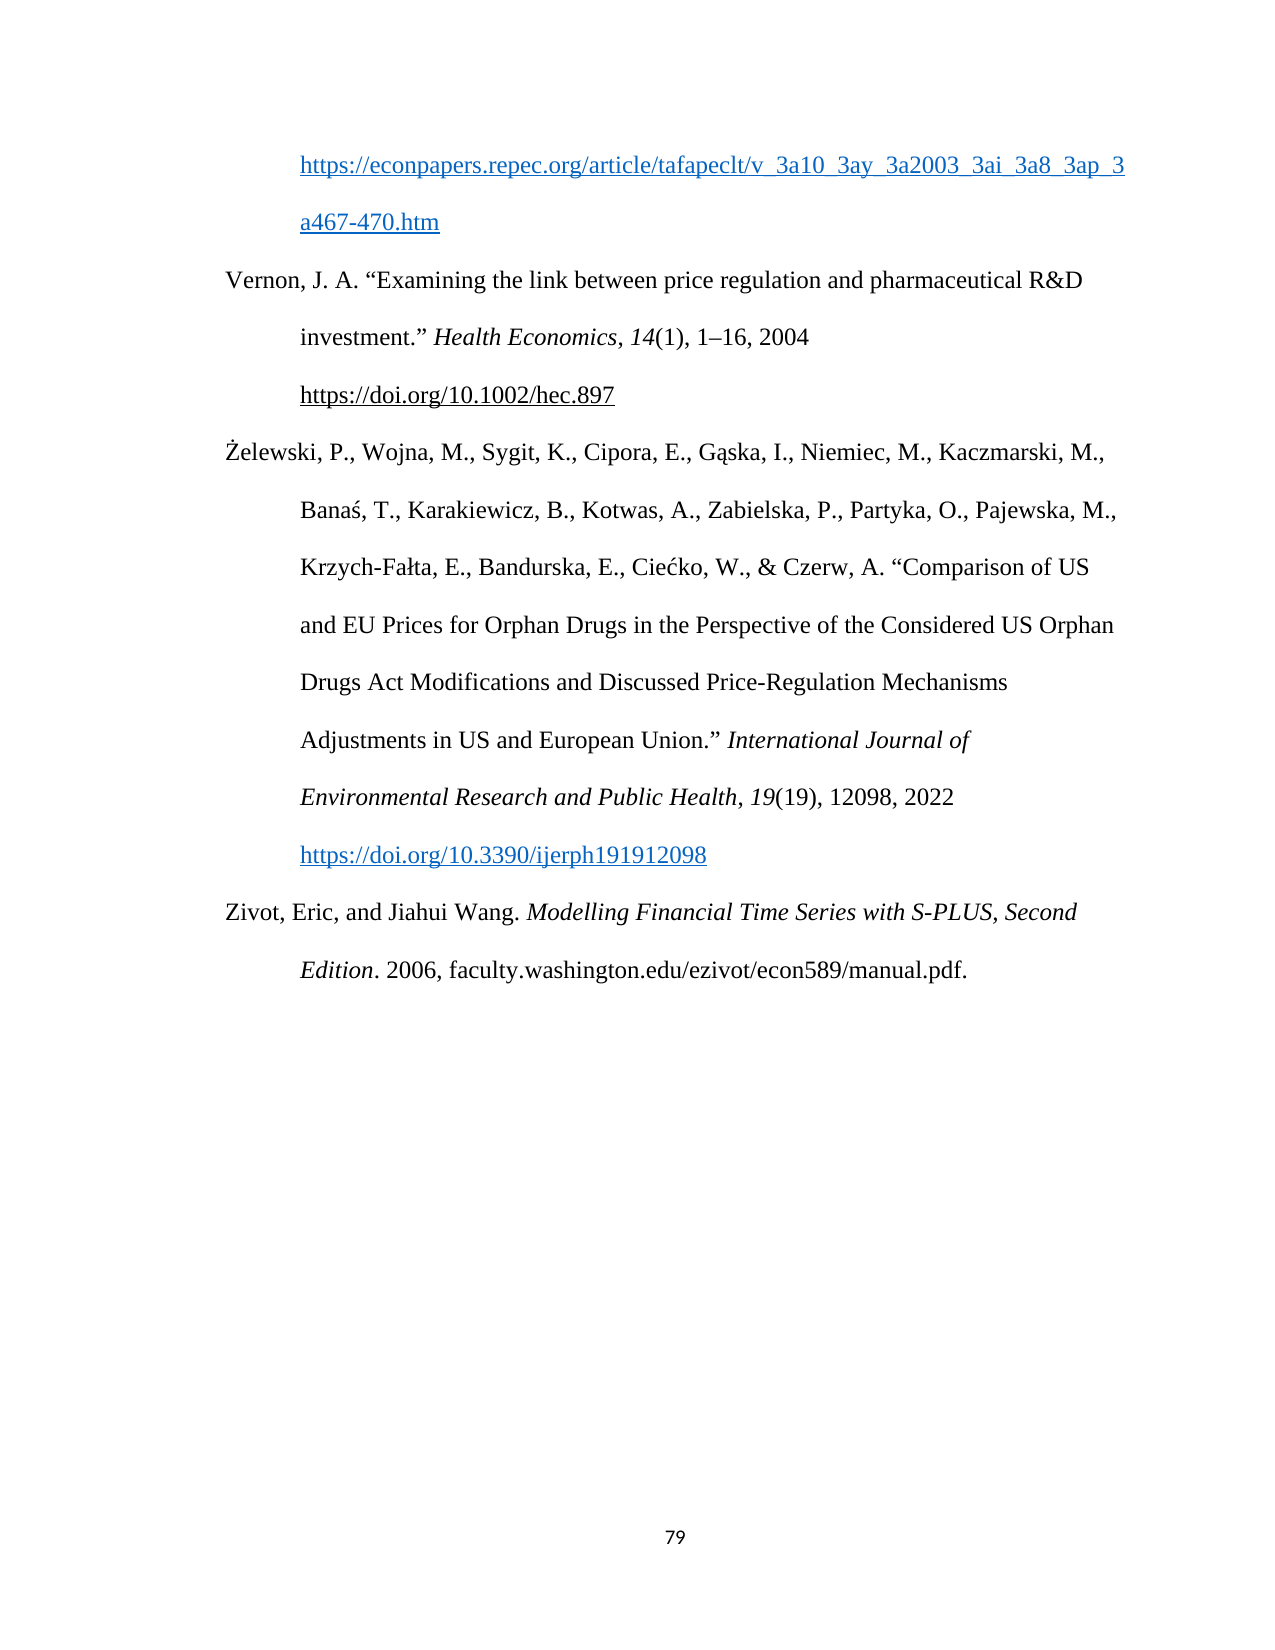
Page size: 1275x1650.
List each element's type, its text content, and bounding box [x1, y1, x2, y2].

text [225, 150, 1125, 236]
text Vernon, J. A. “Examining the link between price regulation and pharmaceutical R&D investment.” Health Economics, 14(1), 1–16, 2004 https://doi.org/10.1002/hec.897 [225, 265, 1125, 409]
text Żelewski, P., Wojna, M., Sygit, K., Cipora, E., Gąska, I., Niemiec, M., Kaczmarski, M., Banaś, T., Karakiewicz, B., Kotwas, A., Zabielska, P., Partyka, O., Pajewska, M., Krzych-Fałta, E., Bandurska, E., Ciećko, W., & Czerw, A. “Comparison of US and EU Prices for Orphan Drugs in the Perspective of the Considered US Orphan Drugs Act Modifications and Discussed Price-Regulation Mechanisms Adjustments in US and European Union.” International Journal of Environmental Research and Public Health, 19(19), 12098, 2022 https://doi.org/10.3390/ijerph191912098 [225, 437, 1125, 869]
text Zivot, Eric, and Jiahui Wang. Modelling Financial Time Series with S-PLUS, Second Edition. 2006, faculty.washington.edu/ezivot/econ589/manual.pdf. [225, 897, 1125, 984]
